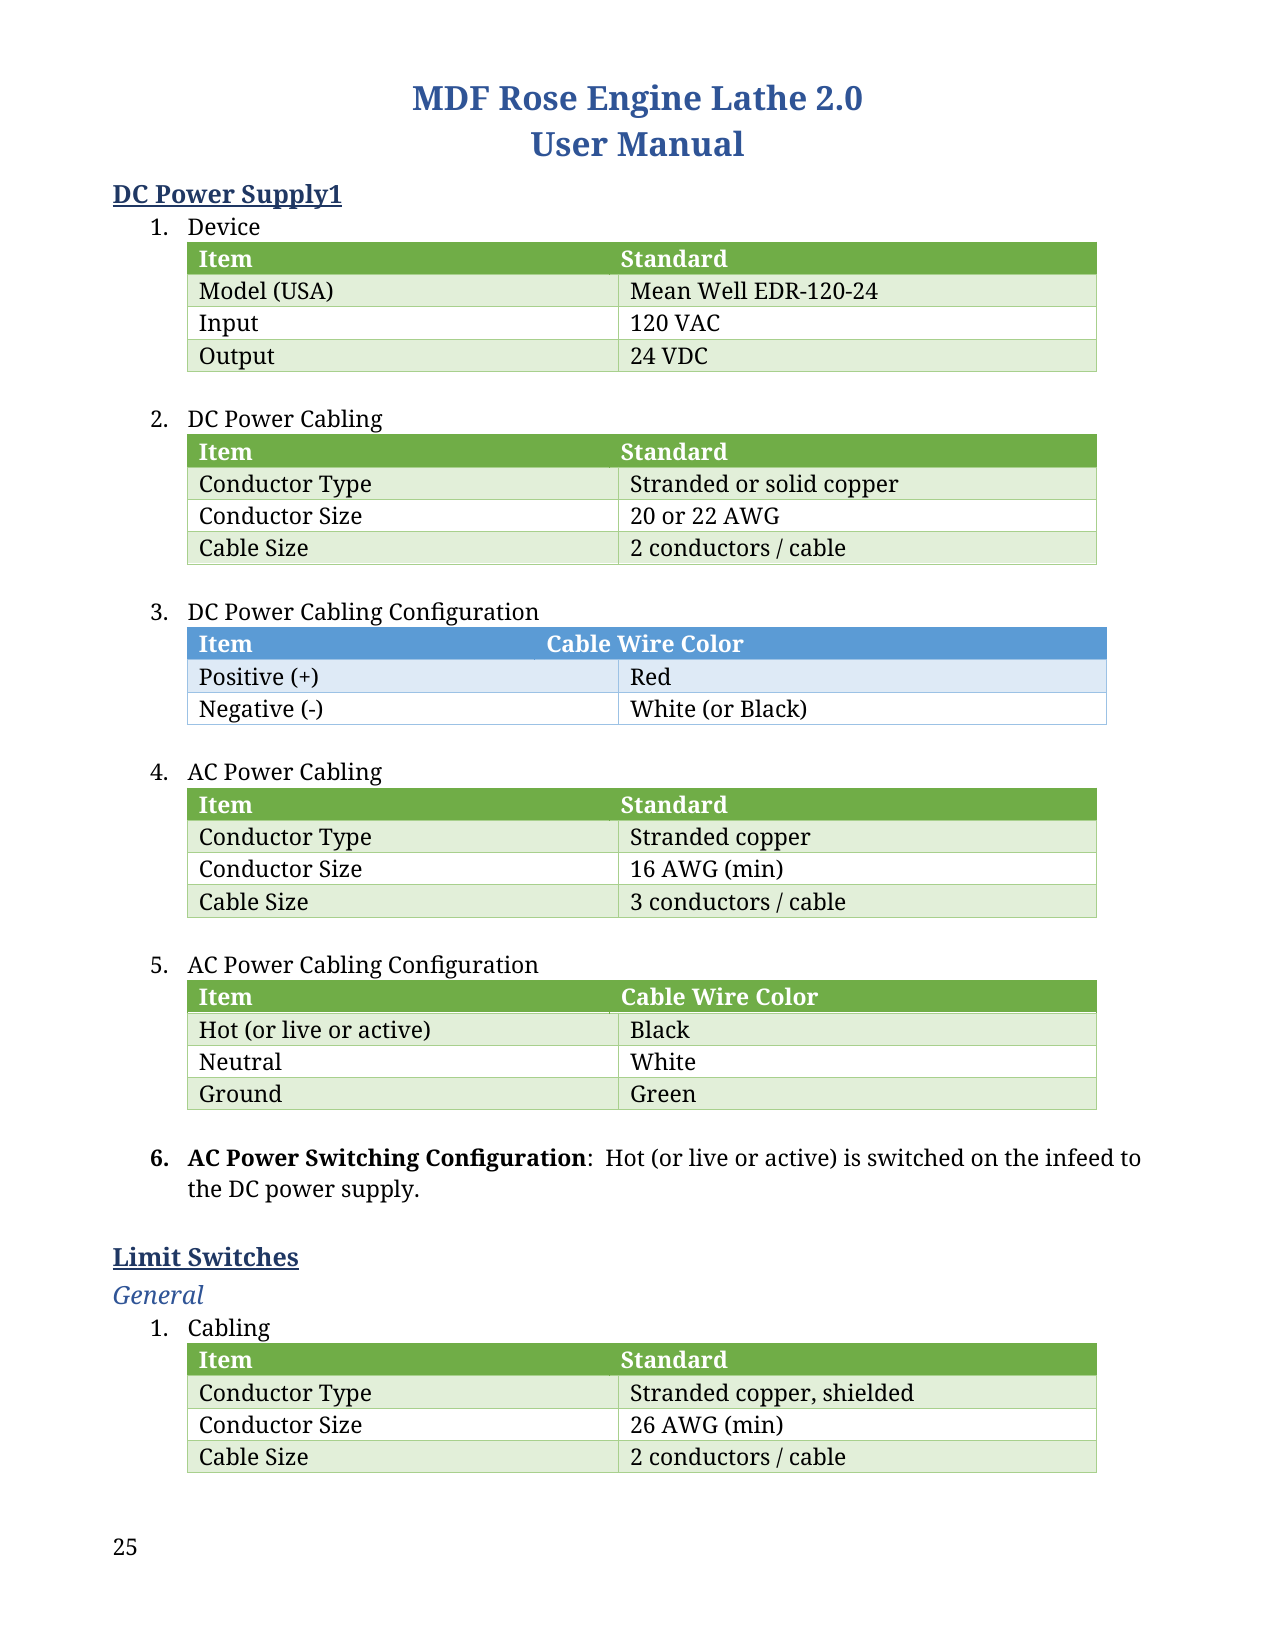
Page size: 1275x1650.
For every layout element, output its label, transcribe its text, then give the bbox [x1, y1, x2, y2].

table_cell 24 VDC [619, 340, 1096, 371]
subtitle Limit Switches [112, 1239, 1162, 1274]
table_cell Cable Size [188, 885, 618, 917]
table_cell Neutral [188, 1046, 618, 1077]
table_cell 26 AWG (min) [619, 1409, 1096, 1440]
list Cabling [150, 1312, 1162, 1343]
table_header Item [188, 243, 609, 274]
table_cell Green [619, 1078, 1096, 1109]
list AC Power Switching Configuration: Hot (or live or active) is switched on the infeed to the DC power supply. [150, 1142, 1162, 1204]
list AC Power Cabling [150, 756, 1162, 787]
table_cell Cable Size [188, 1441, 618, 1472]
table_cell Output [188, 340, 618, 371]
table_header Cable Wire Color [610, 981, 1096, 1012]
list Device [150, 210, 1162, 242]
table_cell Model (USA) [188, 275, 618, 306]
list AC Power Cabling Configuration [150, 949, 1162, 980]
table_cell White (or Black) [619, 693, 1106, 724]
table_cell 3 conductors / cable [619, 885, 1096, 917]
table_cell Positive (+) [188, 660, 618, 692]
table_cell Hot (or live or active) [188, 1014, 618, 1045]
subtitle General [112, 1278, 1162, 1312]
table_header Item [188, 628, 534, 659]
table_cell Stranded or solid copper [619, 468, 1096, 499]
table_cell Conductor Size [188, 1409, 618, 1440]
table_header Standard [610, 243, 1096, 274]
table_cell 16 AWG (min) [619, 853, 1096, 884]
list DC Power Cabling [150, 403, 1162, 434]
table_header Standard [610, 1344, 1096, 1375]
table_cell Conductor Type [188, 1376, 618, 1408]
table_cell Stranded copper, shielded [619, 1376, 1096, 1408]
table_cell Conductor Type [188, 821, 618, 852]
table_cell Mean Well EDR-120-24 [619, 275, 1096, 306]
table_cell Conductor Size [188, 500, 618, 531]
table_header Item [188, 981, 609, 1012]
table_header Item [188, 789, 609, 820]
subtitle DC Power Supply1 [112, 176, 1162, 210]
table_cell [619, 1441, 1096, 1472]
table_cell Conductor Type [188, 468, 618, 499]
table_cell Black [619, 1014, 1096, 1045]
table_cell White [619, 1046, 1096, 1077]
table_header Item [188, 1344, 609, 1375]
table_cell Input [188, 307, 618, 338]
table_cell 120 VAC [619, 307, 1096, 338]
table_cell Stranded copper [619, 821, 1096, 852]
table_cell Red [619, 660, 1106, 692]
table_cell Cable Size [188, 532, 618, 563]
table_header Item [188, 435, 609, 467]
table_cell 2 conductors / cable [619, 532, 1096, 563]
table_cell Conductor Size [188, 853, 618, 884]
table_header Cable Wire Color [535, 628, 1106, 659]
table_header Standard [610, 435, 1096, 467]
table_cell Ground [188, 1078, 618, 1109]
table_cell Negative (-) [188, 693, 618, 724]
table_cell 20 or 22 AWG [619, 500, 1096, 531]
table_header Standard [610, 789, 1096, 820]
list DC Power Cabling Configuration [150, 596, 1162, 627]
